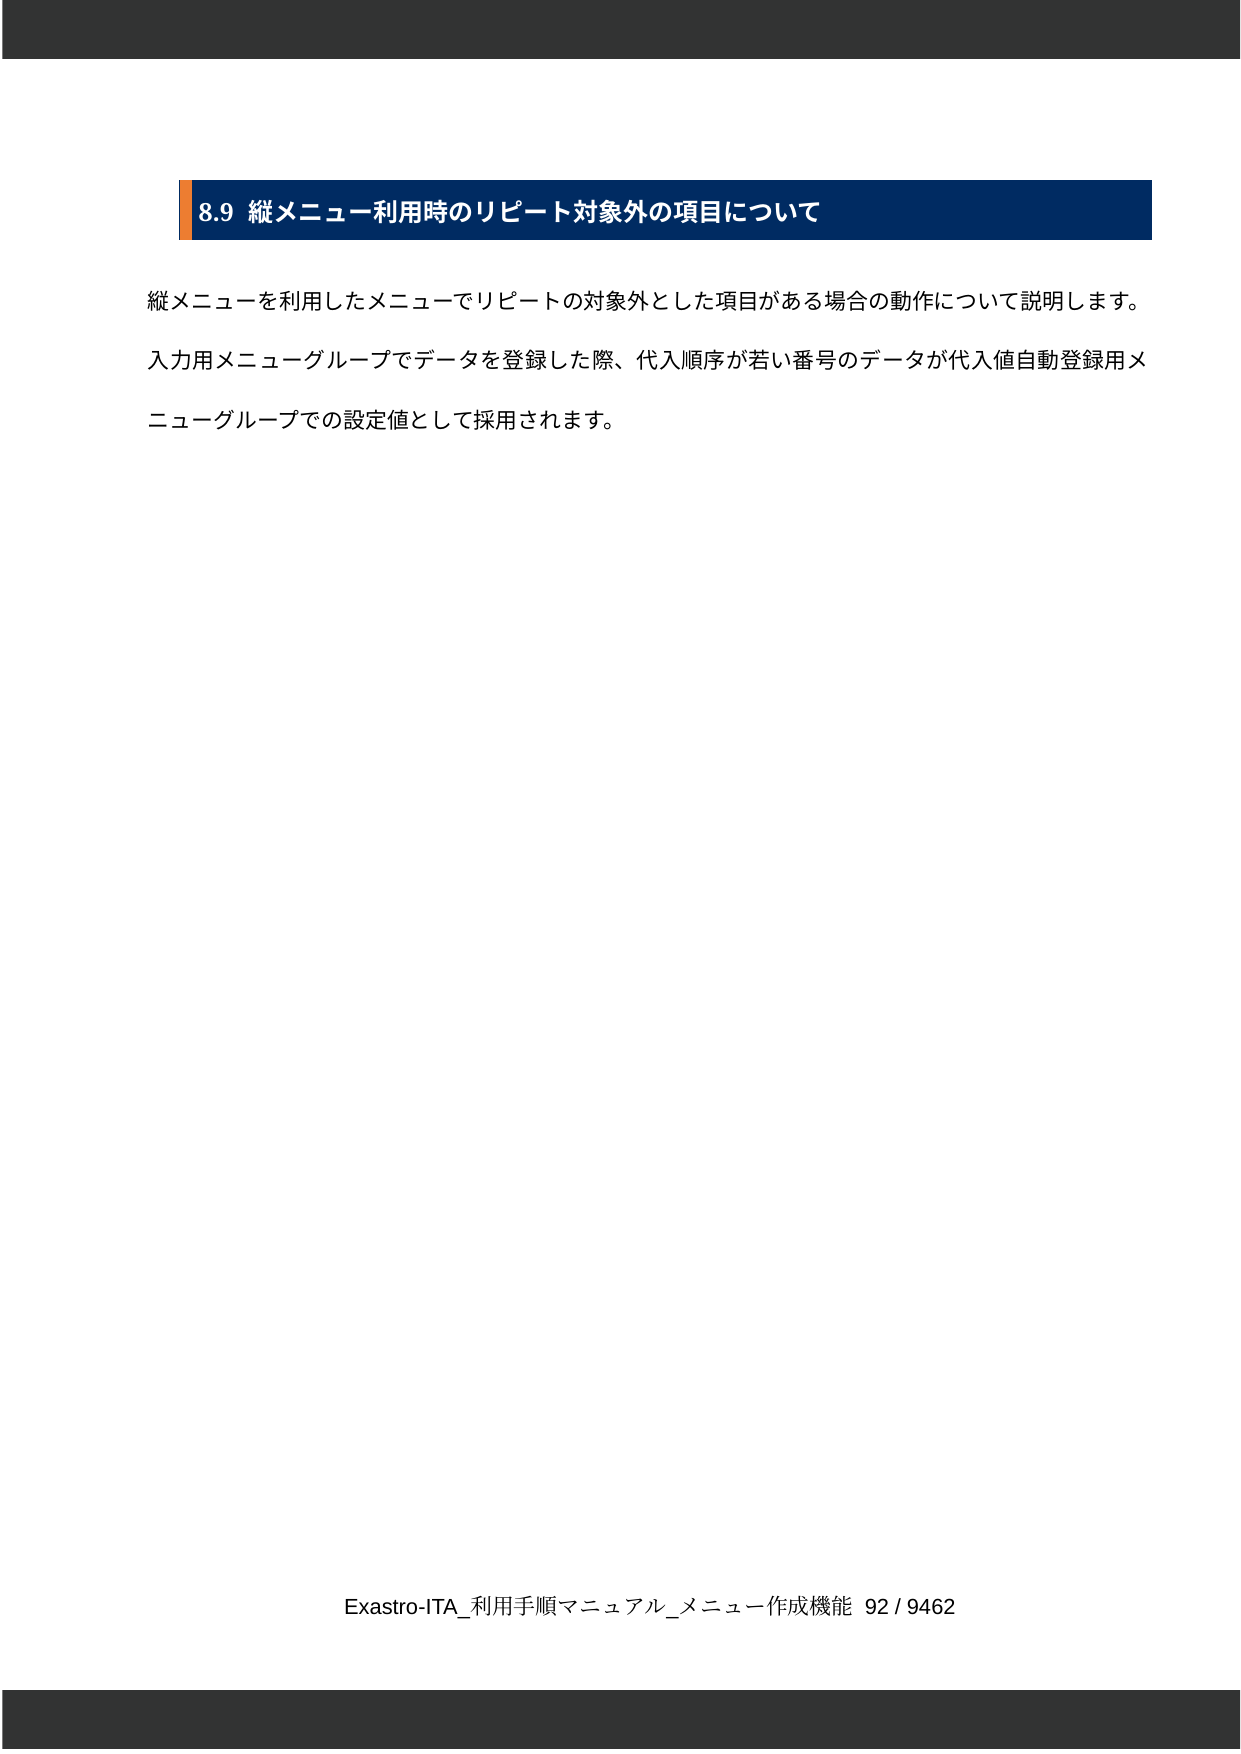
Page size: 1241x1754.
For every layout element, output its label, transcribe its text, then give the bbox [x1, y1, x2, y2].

picture [2, 0, 1241, 59]
picture [2, 1690, 1241, 1749]
subtitle 縦メニュー利用時のリピート対象外の項目について [192, 180, 1152, 240]
text 縦メニューを利用したメニューでリピートの対象外とした項目がある場合の動作について説明します。 [148, 270, 1152, 329]
text 入力用メニューグループでデータを登録した際、代入順序が若い番号のデータが代入値自動登録用メニューグループでの設定値として採用されます。 [148, 329, 1152, 448]
